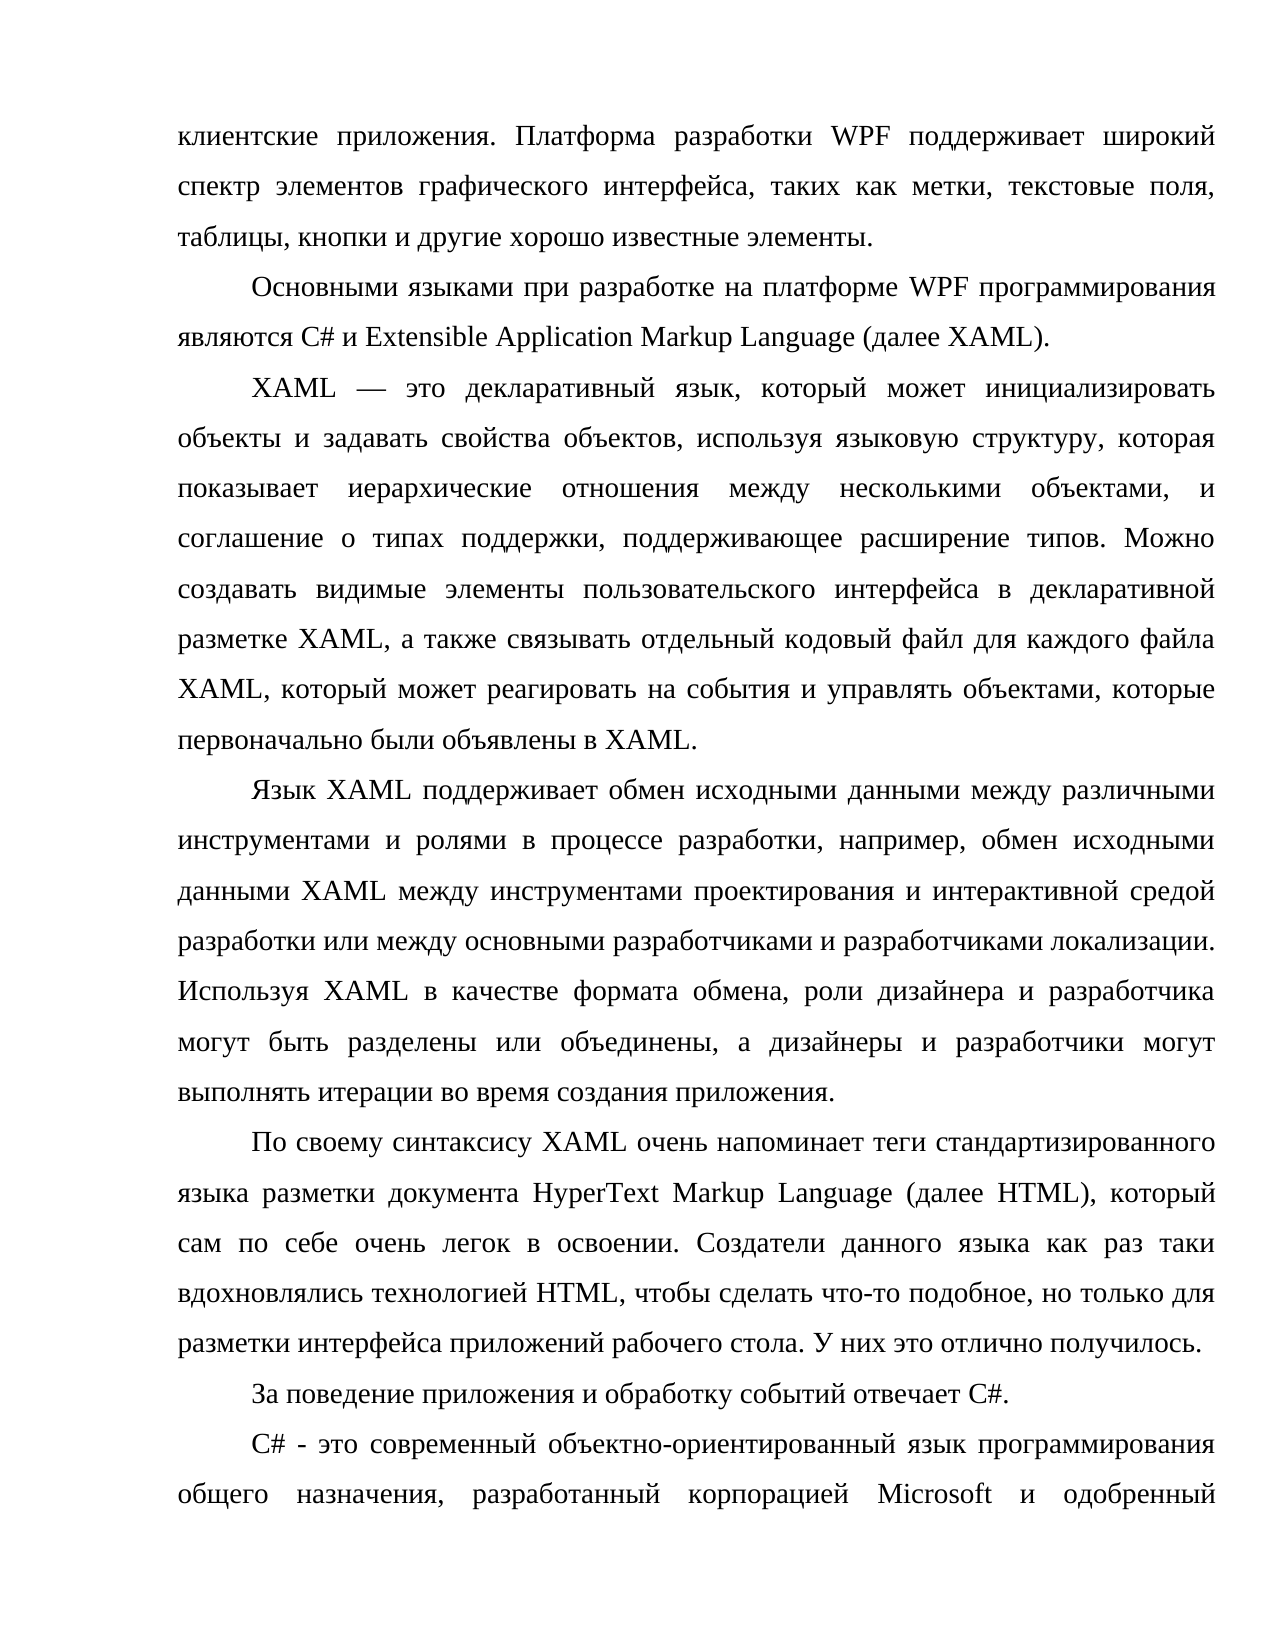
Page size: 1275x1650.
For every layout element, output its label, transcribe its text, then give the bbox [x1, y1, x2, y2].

text Основными языками при разработке на платформе WPF программирования являются C# и Extensible Application Markup Language (далее XAML). [177, 269, 1216, 353]
text XAML — это декларативный язык, который может инициализировать объекты и задавать свойства объектов, используя языковую структуру, которая показывает иерархические отношения между несколькими объектами, и соглашение о типах поддержки, поддерживающее расширение типов. Можно создавать видимые элементы пользовательского интерфейса в декларативной разметке XAML, а также связывать отдельный кодовый файл для каждого файла XAML, который может реагировать на события и управлять объектами, которые первоначально были объявлены в XAML. [177, 370, 1216, 755]
text Язык XAML поддерживает обмен исходными данными между различными инструментами и ролями в процессе разработки, например, обмен исходными данными XAML между инструментами проектирования и интерактивной средой разработки или между основными разработчиками и разработчиками локализации. Используя XAML в качестве формата обмена, роли дизайнера и разработчика могут быть разделены или объединены, а дизайнеры и разработчики могут выполнять итерации во время создания приложения. [177, 772, 1216, 1108]
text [177, 1426, 1216, 1510]
text По своему синтаксису XAML очень напоминает теги стандартизированного языка разметки документа HyperText Markup Language (далее HTML), который сам по себе очень легок в освоении. Создатели данного языка как раз таки вдохновлялись технологией HTML, чтобы сделать что-то подобное, но только для разметки интерфейса приложений рабочего стола. У них это отлично получилось. [177, 1124, 1216, 1359]
text За поведение приложения и обработку событий отвечает C#. [177, 1376, 1216, 1409]
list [177, 118, 1216, 252]
